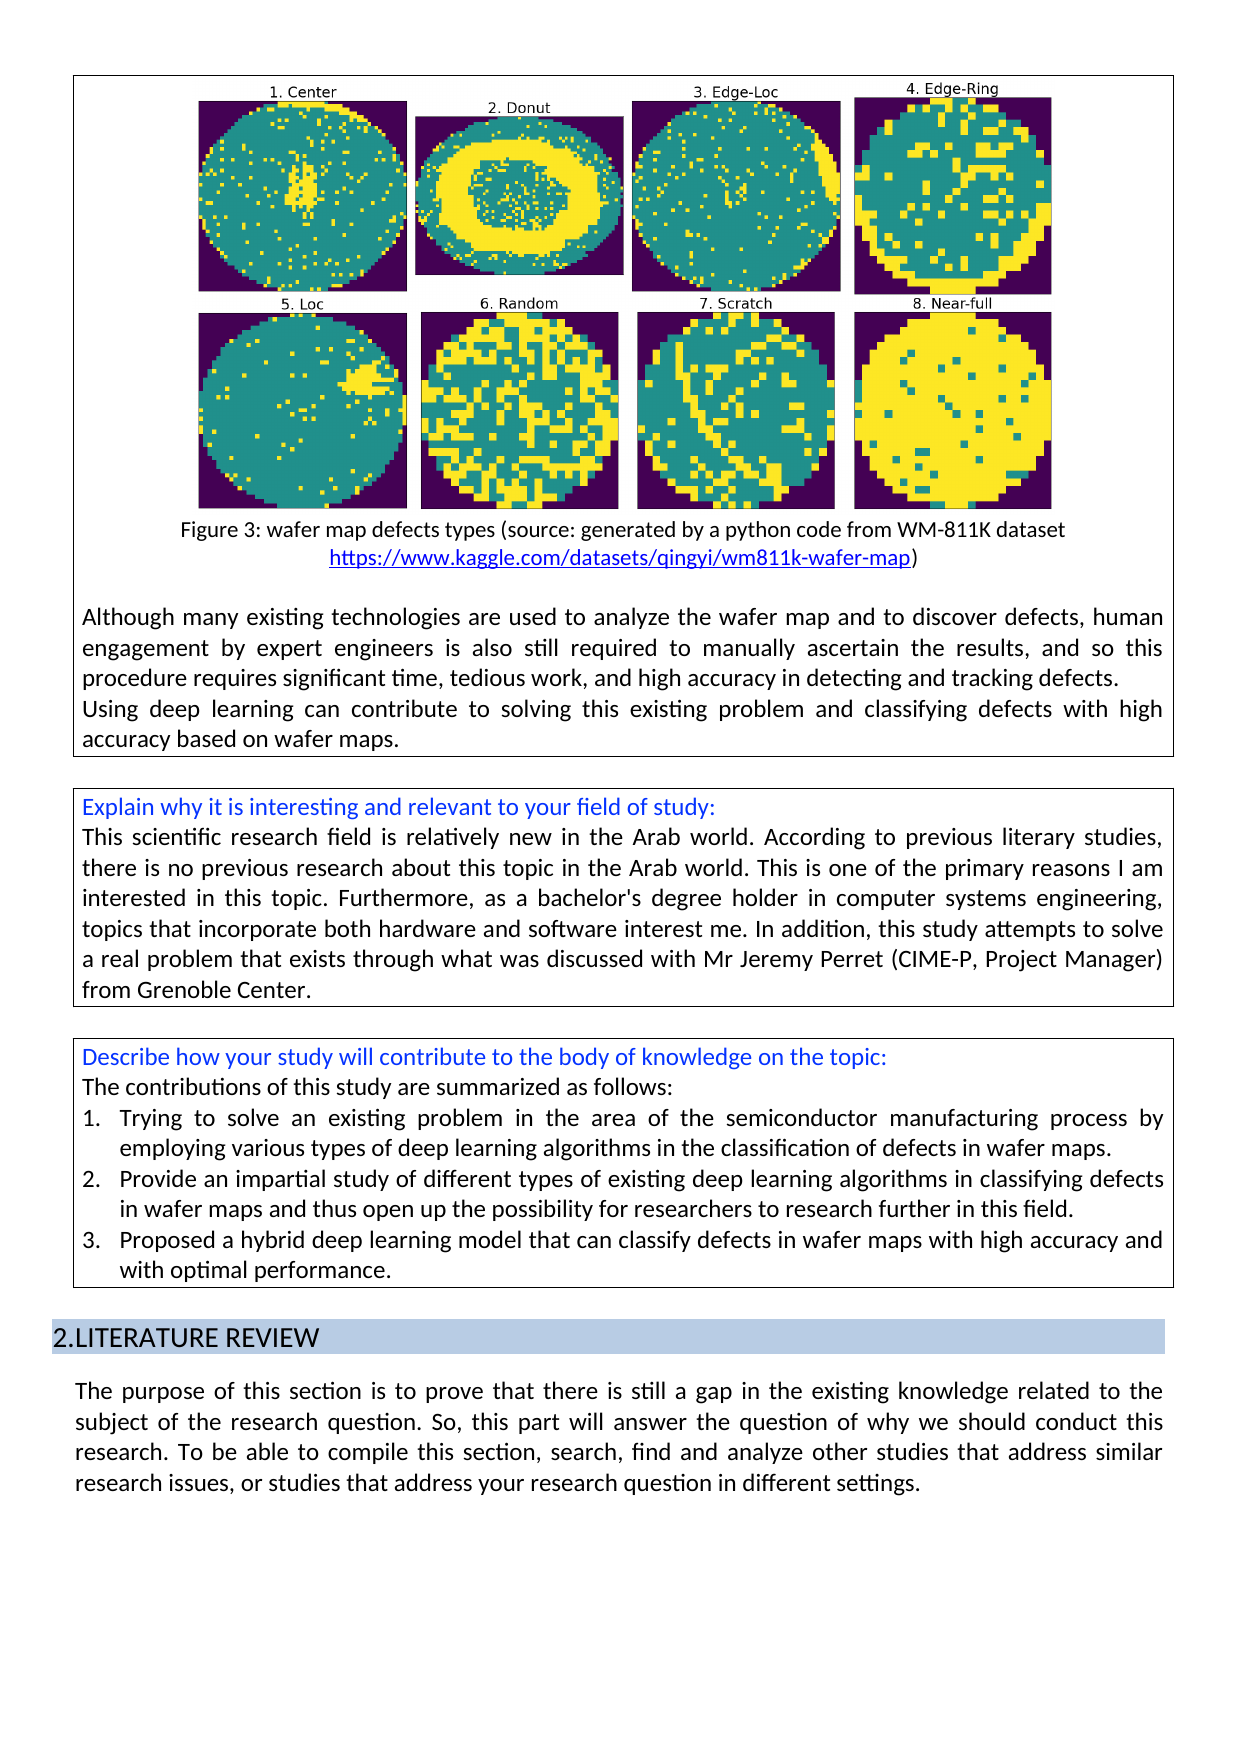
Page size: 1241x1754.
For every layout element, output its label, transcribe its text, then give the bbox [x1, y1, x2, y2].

list LITERATURE REVIEW [52, 1319, 1165, 1354]
list Provide an impartial study of different types of existing deep learning algorithms in classifying defects in wafer maps and thus open up the possibility for researchers to research further in this field. [74, 1160, 1173, 1221]
list Trying to solve an existing problem in the area of the semiconductor manufacturing process by employing various types of deep learning algorithms in the classification of defects in wafer maps. [74, 1099, 1173, 1160]
text This scientific research field is relatively new in the Arab world. According to previous literary studies, there is no previous research about this topic in the Arab world. This is one of the primary reasons I am interested in this topic. Furthermore, as a bachelor's degree holder in computer systems engineering, topics that incorporate both hardware and software interest me. In addition, this study attempts to solve a real problem that exists through what was discussed with Mr Jeremy Perret (CIME-P, Project Manager) from Grenoble Center. [74, 818, 1173, 1006]
text Although many existing technologies are used to analyze the wafer map and to discover defects, human engagement by expert engineers is also still required to manually ascertain the results, and so this procedure requires significant time, tedious work, and high accuracy in detecting and tracking defects. [74, 598, 1173, 690]
text The contributions of this study are summarized as follows: [74, 1068, 1173, 1099]
text The purpose of this section is to prove that there is still a gap in the existing knowledge related to the subject of the research question. So, this part will answer the question of why we should conduct this research. To be able to compile this section, search, find and analyze other studies that address similar research issues, or studies that address your research question in different settings. [75, 1375, 1165, 1497]
text Explain why it is interesting and relevant to your field of study: [74, 789, 1173, 818]
text Describe how your study will contribute to the body of knowledge on the topic: [74, 1039, 1173, 1068]
list Proposed a hybrid deep learning model that can classify defects in wafer maps with high accuracy and with optimal performance. [74, 1221, 1173, 1287]
text Figure 3: wafer map defects types (source: generated by a python code from WM-811K dataset https://www.kaggle.com/datasets/qingyi/wm811k-wafer-map) [74, 512, 1173, 571]
text Using deep learning can contribute to solving this existing problem and classifying defects with high accuracy based on wafer maps. [74, 690, 1173, 756]
picture [192, 78, 1055, 515]
